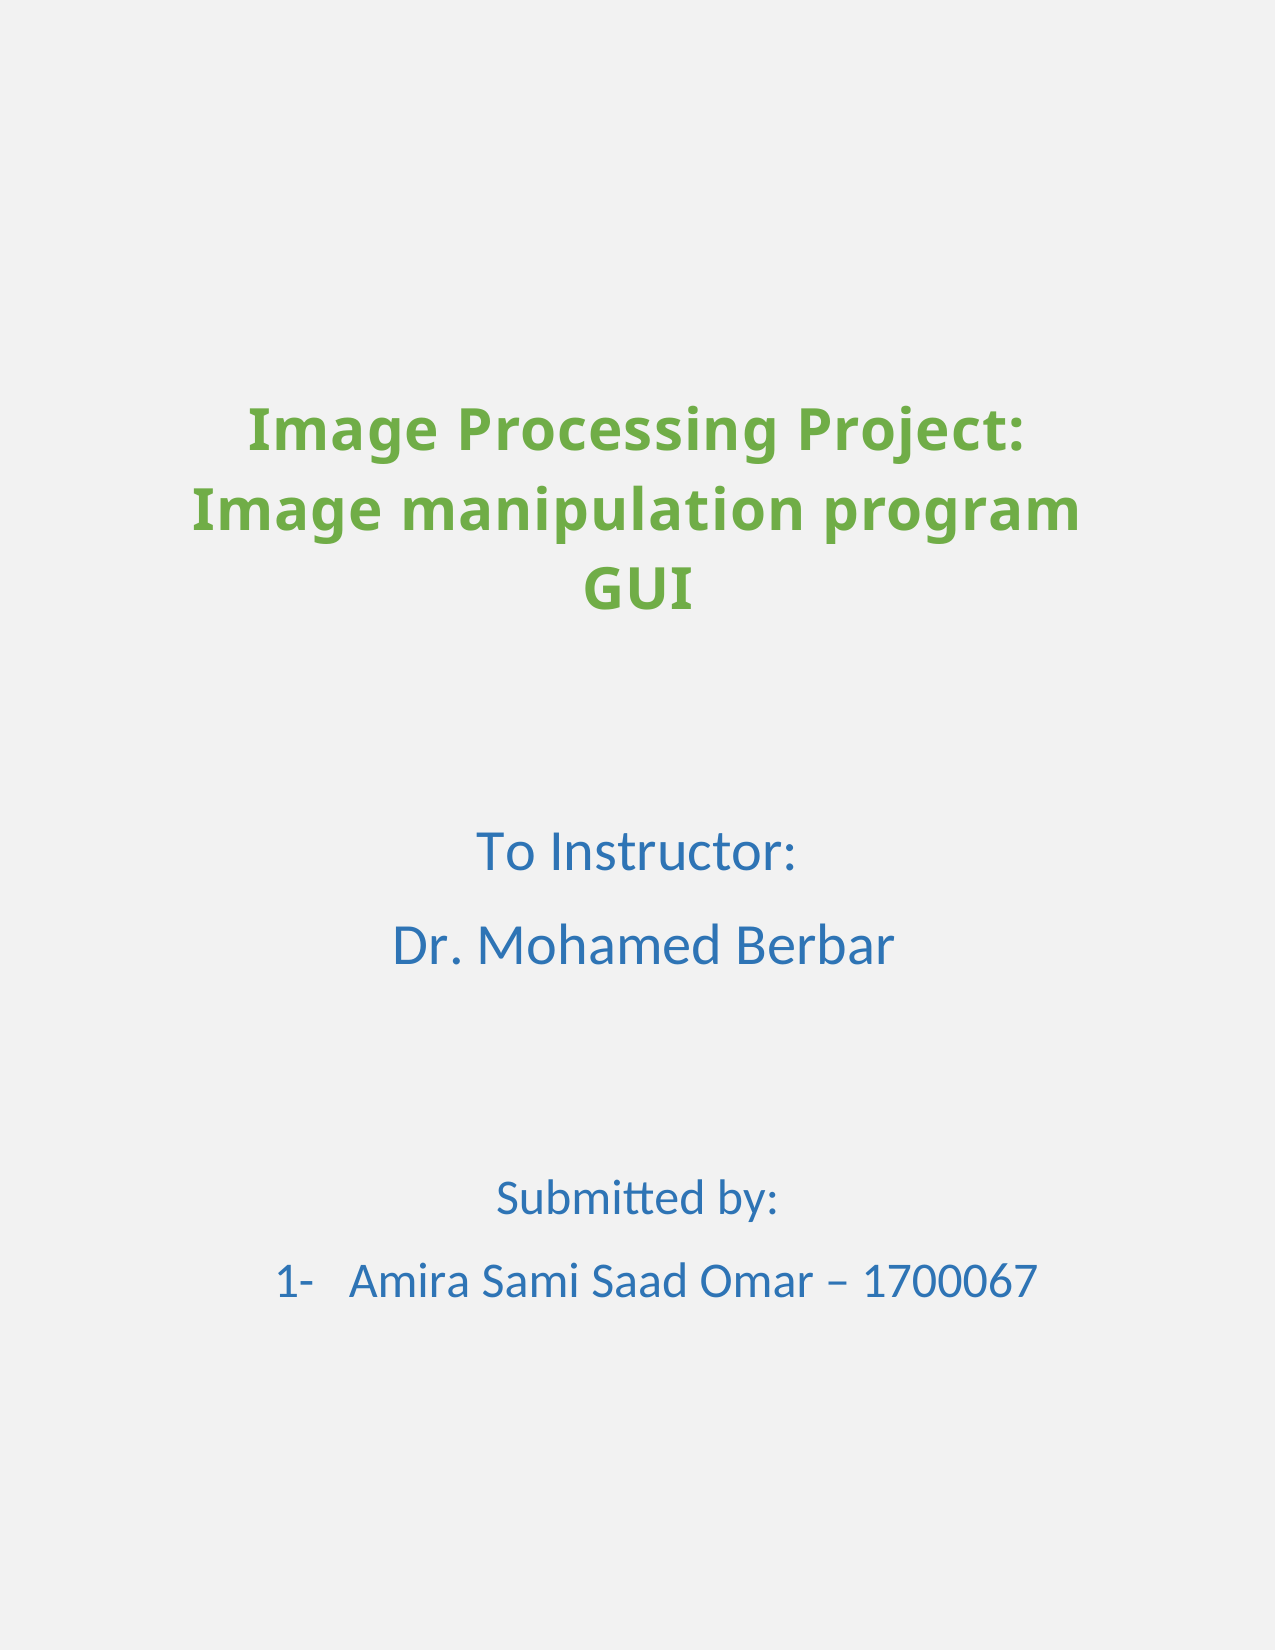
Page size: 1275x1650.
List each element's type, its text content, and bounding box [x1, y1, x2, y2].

text Dr. Mohamed Berbar [187, 908, 1087, 979]
list Amira Sami Saad Omar – 1700067 [225, 1249, 1087, 1310]
text Submitted by: [187, 1166, 1087, 1227]
title Image Processing Project: Image manipulation program GUI [187, 388, 1087, 627]
text To Instructor: [187, 814, 1087, 885]
